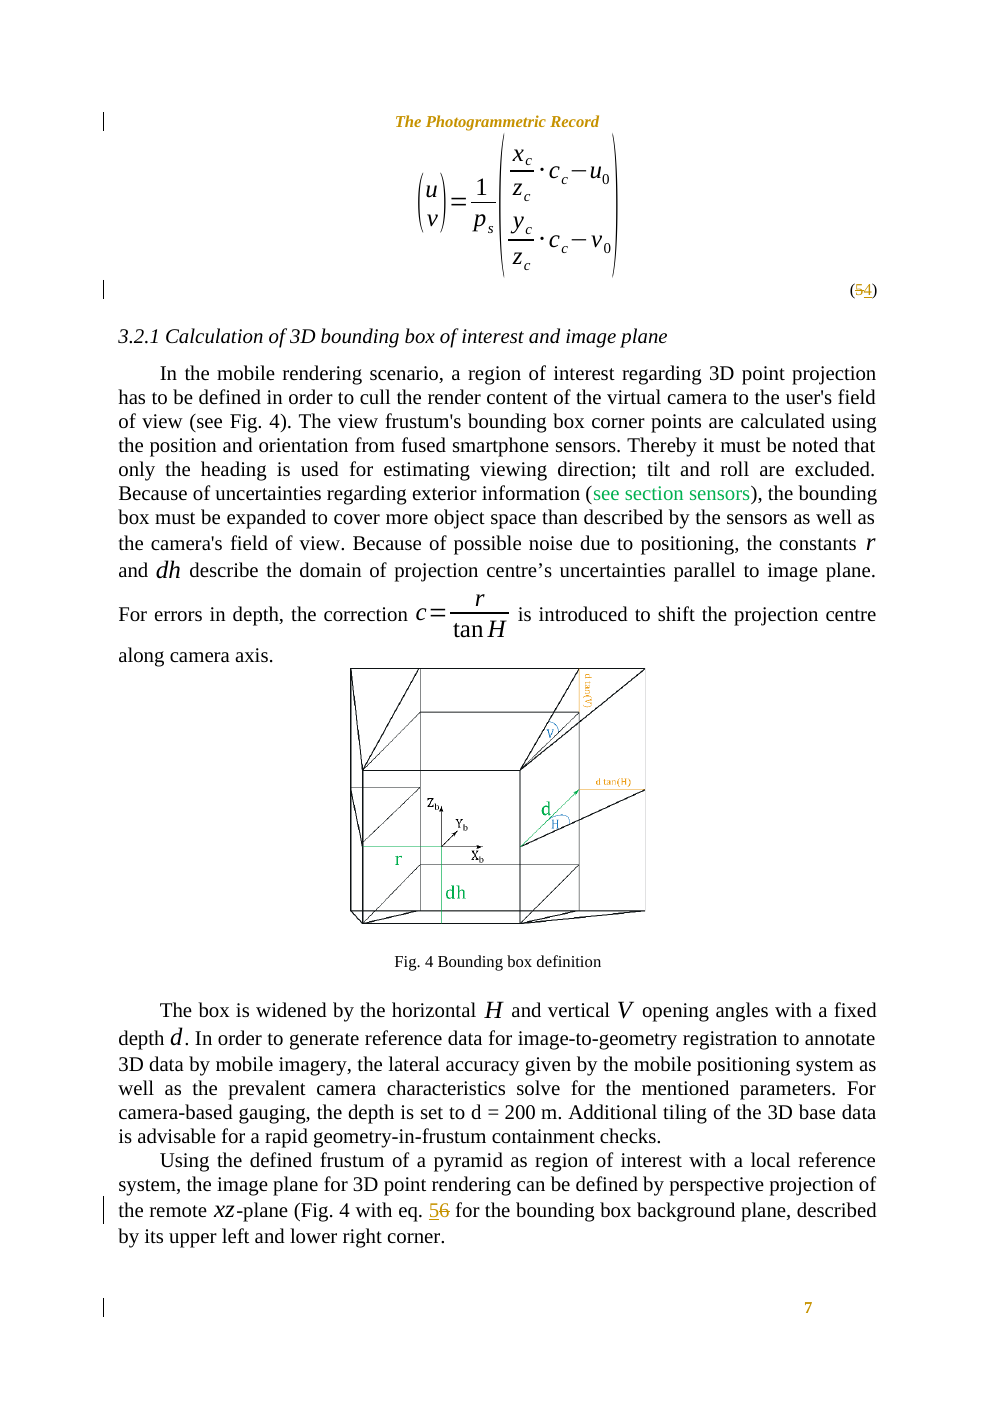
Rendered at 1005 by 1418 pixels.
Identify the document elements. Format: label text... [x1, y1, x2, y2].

text () [118, 280, 877, 299]
text In the mobile rendering scenario, a region of interest regarding 3D point projection has to be defined in order to cull the render content of the virtual camera to the user's field of view (see Fig. 4). The view frustum's bounding box corner points are calculated using the position and orientation from fused smartphone sensors. Thereby it must be noted that only the heading is used for estimating viewing direction; tilt and roll are excluded. Because of uncertainties regarding exterior information (see section sensors), the bounding box must be expanded to cover more object space than described by the sensors as well as the camera's field of view. Because of possible noise due to positioning, the constants and describe the domain of projection centre’s uncertainties parallel to image plane. For errors in depth, the correction is introduced to shift the projection centre along camera axis. [118, 361, 877, 667]
text Using the defined frustum of a pyramid as region of interest with a local reference system, the image plane for 3D point rendering can be defined by perspective projection of the remote -plane (Fig. 4 with eq. for the bounding box background plane, described by its upper left and lower right corner. [118, 1148, 877, 1248]
picture [350, 667, 646, 946]
text The box is widened by the horizontal and vertical opening angles with a fixed depth . In order to generate reference data for image-to-geometry registration to annotate 3D data by mobile imagery, the lateral accuracy given by the mobile positioning system as well as the prevalent camera characteristics solve for the mentioned parameters. For camera-based gauging, the depth is set to d = 200 m. Additional tiling of the 3D base data is advisable for a rapid geometry-in-frustum containment checks. [118, 996, 877, 1148]
subtitle 3.2.1 Calculation of 3D bounding box of interest and image plane [118, 324, 877, 348]
text Fig. 4 Bounding box definition [118, 952, 877, 971]
